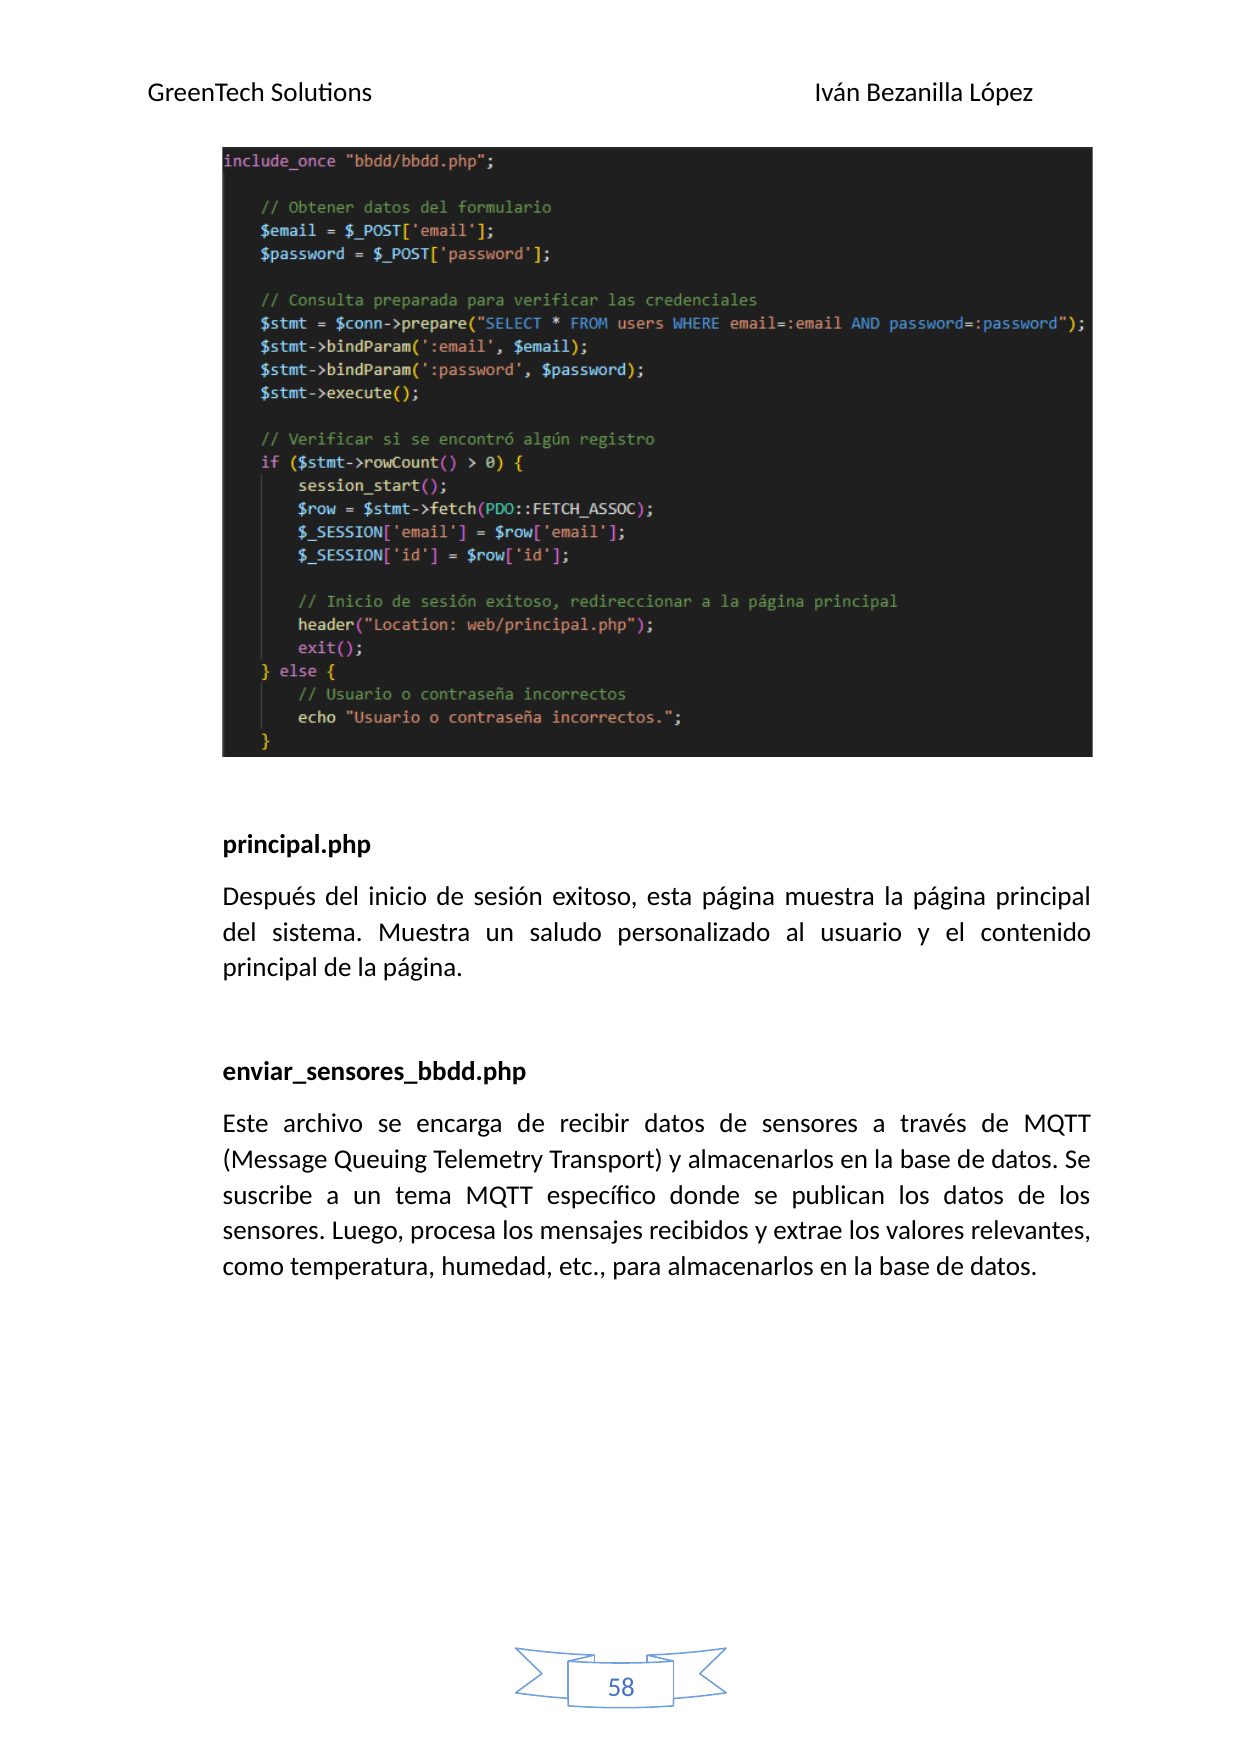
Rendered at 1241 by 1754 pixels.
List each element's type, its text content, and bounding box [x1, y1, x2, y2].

text Después del inicio de sesión exitoso, esta página muestra la página principal del sistema. Muestra un saludo personalizado al usuario y el contenido principal de la página. [222, 879, 1092, 984]
picture [222, 147, 1093, 757]
text principal.php [222, 827, 1092, 860]
text enviar_sensores_bbdd.php [222, 1054, 1092, 1088]
text Este archivo se encarga de recibir datos de sensores a través de MQTT (Message Queuing Telemetry Transport) y almacenarlos en la base de datos. Se suscribe a un tema MQTT específico donde se publican los datos de los sensores. Luego, procesa los mensajes recibidos y extrae los valores relevantes, como temperatura, humedad, etc., para almacenarlos en la base de datos. [222, 1107, 1092, 1282]
